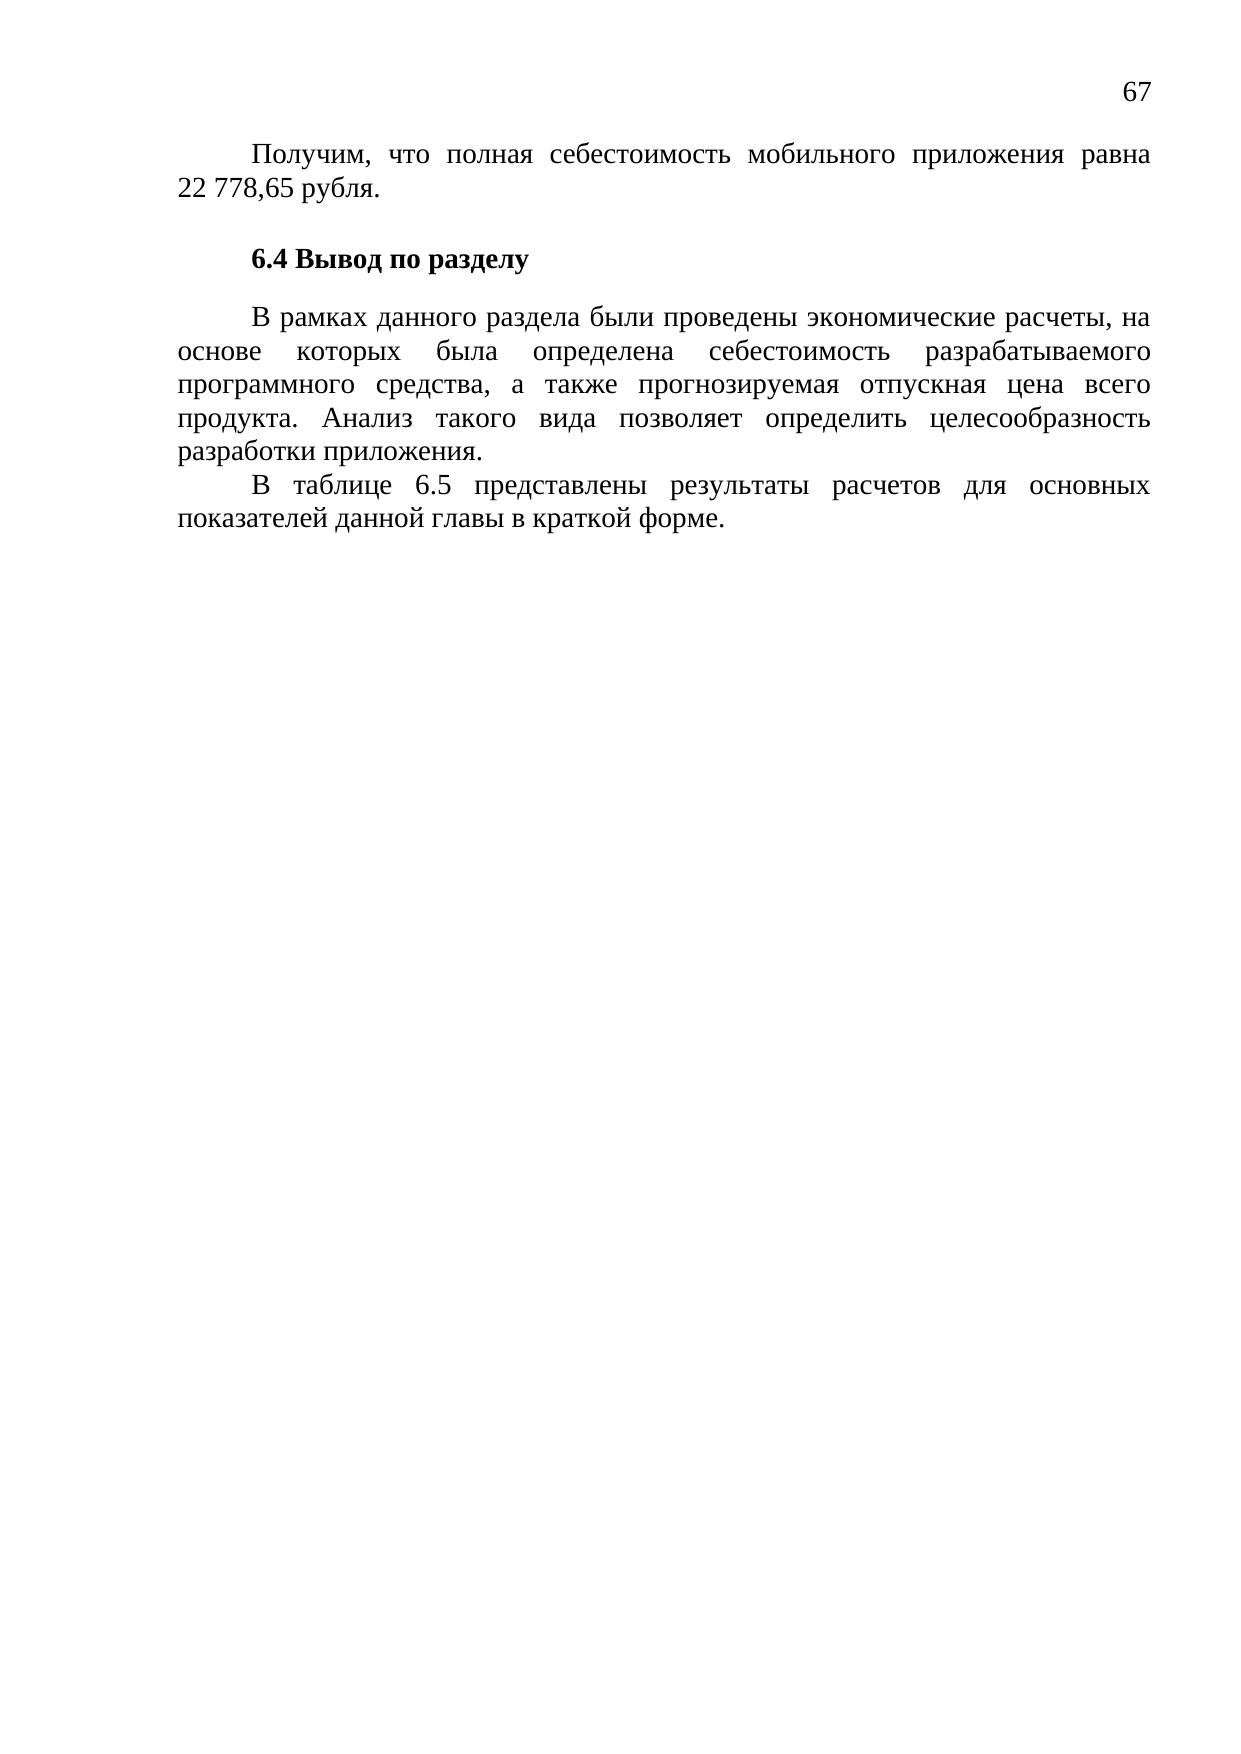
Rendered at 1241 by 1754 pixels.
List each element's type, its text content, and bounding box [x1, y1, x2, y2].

text Получим, что полная себестоимость мобильного приложения равна 22 778,65 рубля. [177, 136, 1152, 203]
text Вывод по разделу [251, 241, 1152, 274]
text В рамках данного раздела были проведены экономические расчеты, на основе которых была определена себестоимость разрабатываемого программного средства, а также прогнозируемая отпускная цена всего продукта. Анализ такого вида позволяет определить целесообразность разработки приложения. [177, 299, 1152, 467]
text В таблице 6.5 представлены результаты расчетов для основных показателей данной главы в краткой форме. [177, 467, 1152, 534]
